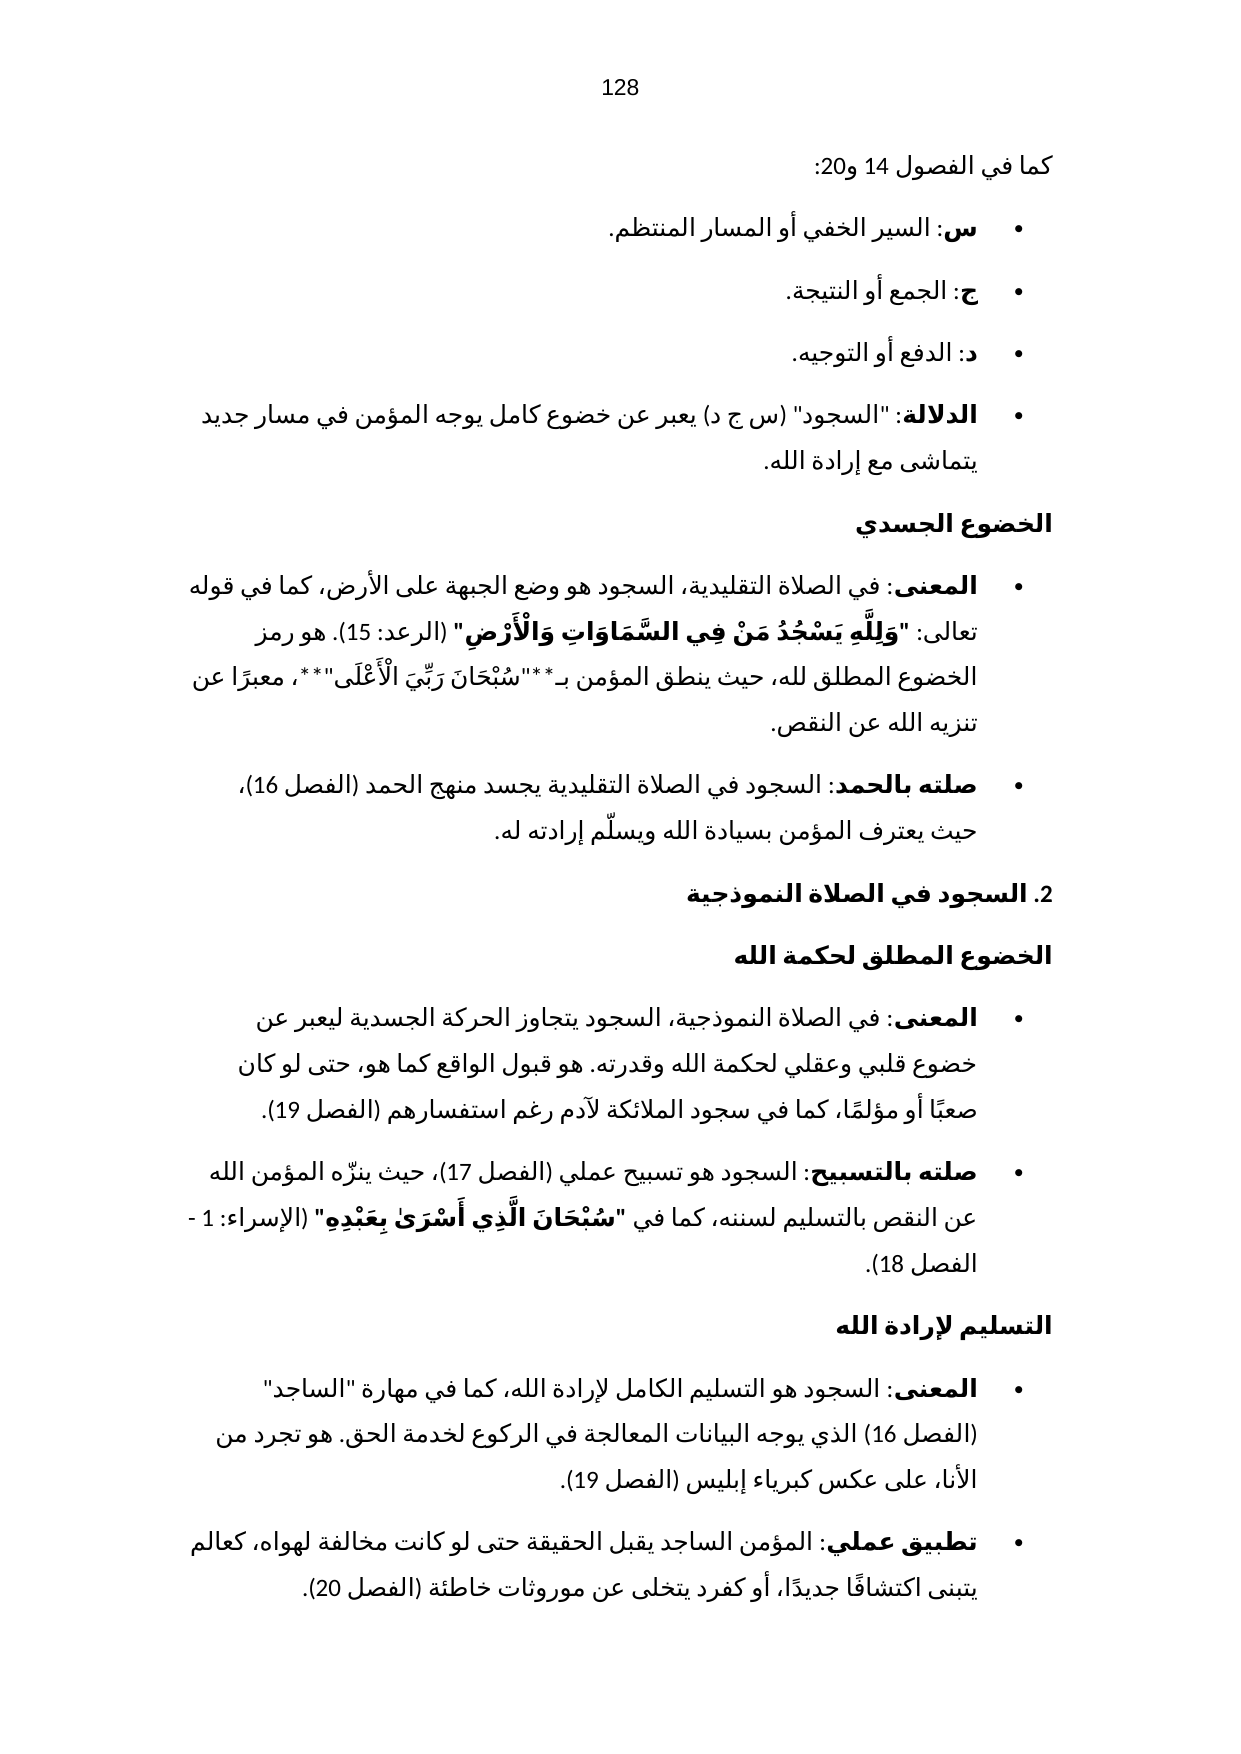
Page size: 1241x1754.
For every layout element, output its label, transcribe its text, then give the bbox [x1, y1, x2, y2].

list الدلالة: "السجود" (س ج د) يعبر عن خضوع كامل يوجه المؤمن في مسار جديد يتماشى مع إرادة الله. [187, 399, 1015, 476]
list تطبيق عملي: المؤمن الساجد يقبل الحقيقة حتى لو كانت مخالفة لهواه، كعالم يتبنى اكتشافًا جديدًا، أو كفرد يتخلى عن موروثات خاطئة (الفصل 20). [187, 1527, 1015, 1603]
list س: السير الخفي أو المسار المنتظم. [187, 212, 1015, 243]
list ج: الجمع أو النتيجة. [187, 275, 1015, 305]
text 2. السجود في الصلاة النموذجية [187, 878, 1053, 908]
list المعنى: في الصلاة التقليدية، السجود هو وضع الجبهة على الأرض، كما في قوله تعالى: "وَلِلَّهِ يَسْجُدُ مَنْ فِي السَّمَاوَاتِ وَالْأَرْضِ" (الرعد: 15). هو رمز الخضوع المطلق لله، حيث ينطق المؤمن بـ**"سُبْحَانَ رَبِّيَ الْأَعْلَى"**، معبرًا عن تنزيه الله عن النقص. [187, 570, 1015, 738]
text الخضوع الجسدي [187, 508, 1053, 538]
list المعنى: السجود هو التسليم الكامل لإرادة الله، كما في مهارة "الساجد" (الفصل 16) الذي يوجه البيانات المعالجة في الركوع لخدمة الحق. هو تجرد من الأنا، على عكس كبرياء إبليس (الفصل 19). [187, 1373, 1015, 1495]
list صلته بالحمد: السجود في الصلاة التقليدية يجسد منهج الحمد (الفصل 16)، حيث يعترف المؤمن بسيادة الله ويسلّم إرادته له. [187, 770, 1015, 846]
list المعنى: في الصلاة النموذجية، السجود يتجاوز الحركة الجسدية ليعبر عن خضوع قلبي وعقلي لحكمة الله وقدرته. هو قبول الواقع كما هو، حتى لو كان صعبًا أو مؤلمًا، كما في سجود الملائكة لآدم رغم استفسارهم (الفصل 19). [187, 1003, 1015, 1124]
text كما في الفصول 14 و20: [187, 150, 1053, 181]
text التسليم لإرادة الله [187, 1310, 1053, 1341]
list د: الدفع أو التوجيه. [187, 337, 1015, 368]
list صلته بالتسبيح: السجود هو تسبيح عملي (الفصل 17)، حيث ينزّه المؤمن الله عن النقص بالتسليم لسننه، كما في "سُبْحَانَ الَّذِي أَسْرَىٰ بِعَبْدِهِ" (الإسراء: 1 - الفصل 18). [187, 1156, 1015, 1278]
text الخضوع المطلق لحكمة الله [187, 940, 1053, 971]
